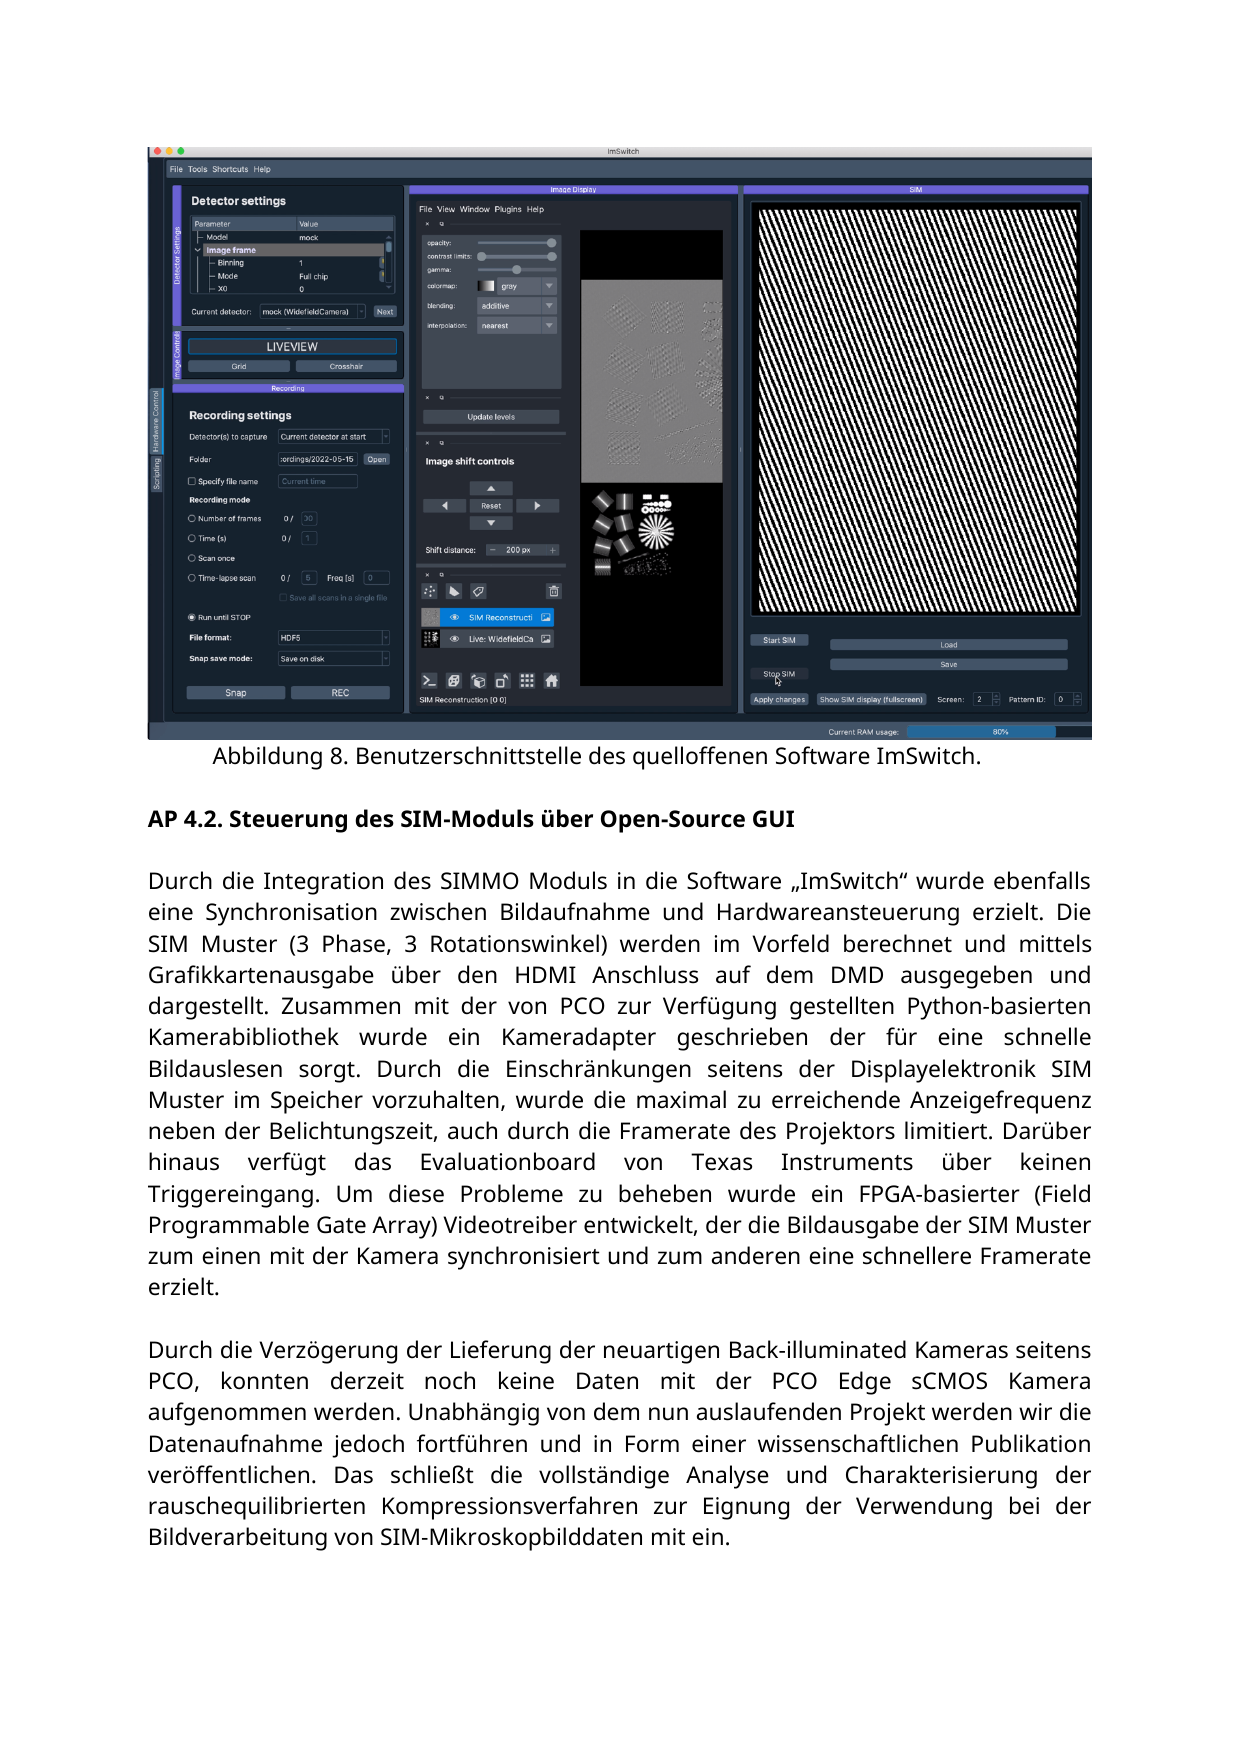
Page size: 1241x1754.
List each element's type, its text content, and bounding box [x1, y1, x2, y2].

text Abbildung 8. Benutzerschnittstelle des quelloffenen Software ImSwitch. [207, 740, 1033, 771]
text Durch die Verzögerung der Lieferung der neuartigen Back-illuminated Kameras seitens PCO, konnten derzeit noch keine Daten mit der PCO Edge sCMOS Kamera aufgenommen werden. Unabhängig von dem nun auslaufenden Projekt werden wir die Datenaufnahme jedoch fortführen und in Form einer wissenschaftlichen Publikation veröffentlichen. Das schließt die vollständige Analyse und Charakterisierung der rauschequilibrierten Kompressionsverfahren zur Eignung der Verwendung bei der Bildverarbeitung von SIM-Mikroskopbilddaten mit ein. [148, 1334, 1093, 1552]
picture [147, 147, 1092, 740]
text Durch die Integration des SIMMO Moduls in die Software „ImSwitch“ wurde ebenfalls eine Synchronisation zwischen Bildaufnahme und Hardwareansteuerung erzielt. Die SIM Muster (3 Phase, 3 Rotationswinkel) werden im Vorfeld berechnet und mittels Grafikkartenausgabe über den HDMI Anschluss auf dem DMD ausgegeben und dargestellt. Zusammen mit der von PCO zur Verfügung gestellten Python-basierten Kamerabibliothek wurde ein Kameradapter geschrieben der für eine schnelle Bildauslesen sorgt. Durch die Einschränkungen seitens der Displayelektronik SIM Muster im Speicher vorzuhalten, wurde die maximal zu erreichende Anzeigefrequenz neben der Belichtungszeit, auch durch die Framerate des Projektors limitiert. Darüber hinaus verfügt das Evaluationboard von Texas Instruments über keinen Triggereingang. Um diese Probleme zu beheben wurde ein FPGA-basierter (Field Programmable Gate Array) Videotreiber entwickelt, der die Bildausgabe der SIM Muster zum einen mit der Kamera synchronisiert und zum anderen eine schnellere Framerate erzielt. [148, 865, 1093, 1302]
text AP 4.2. Steuerung des SIM-Moduls über Open-Source GUI [148, 802, 1093, 834]
